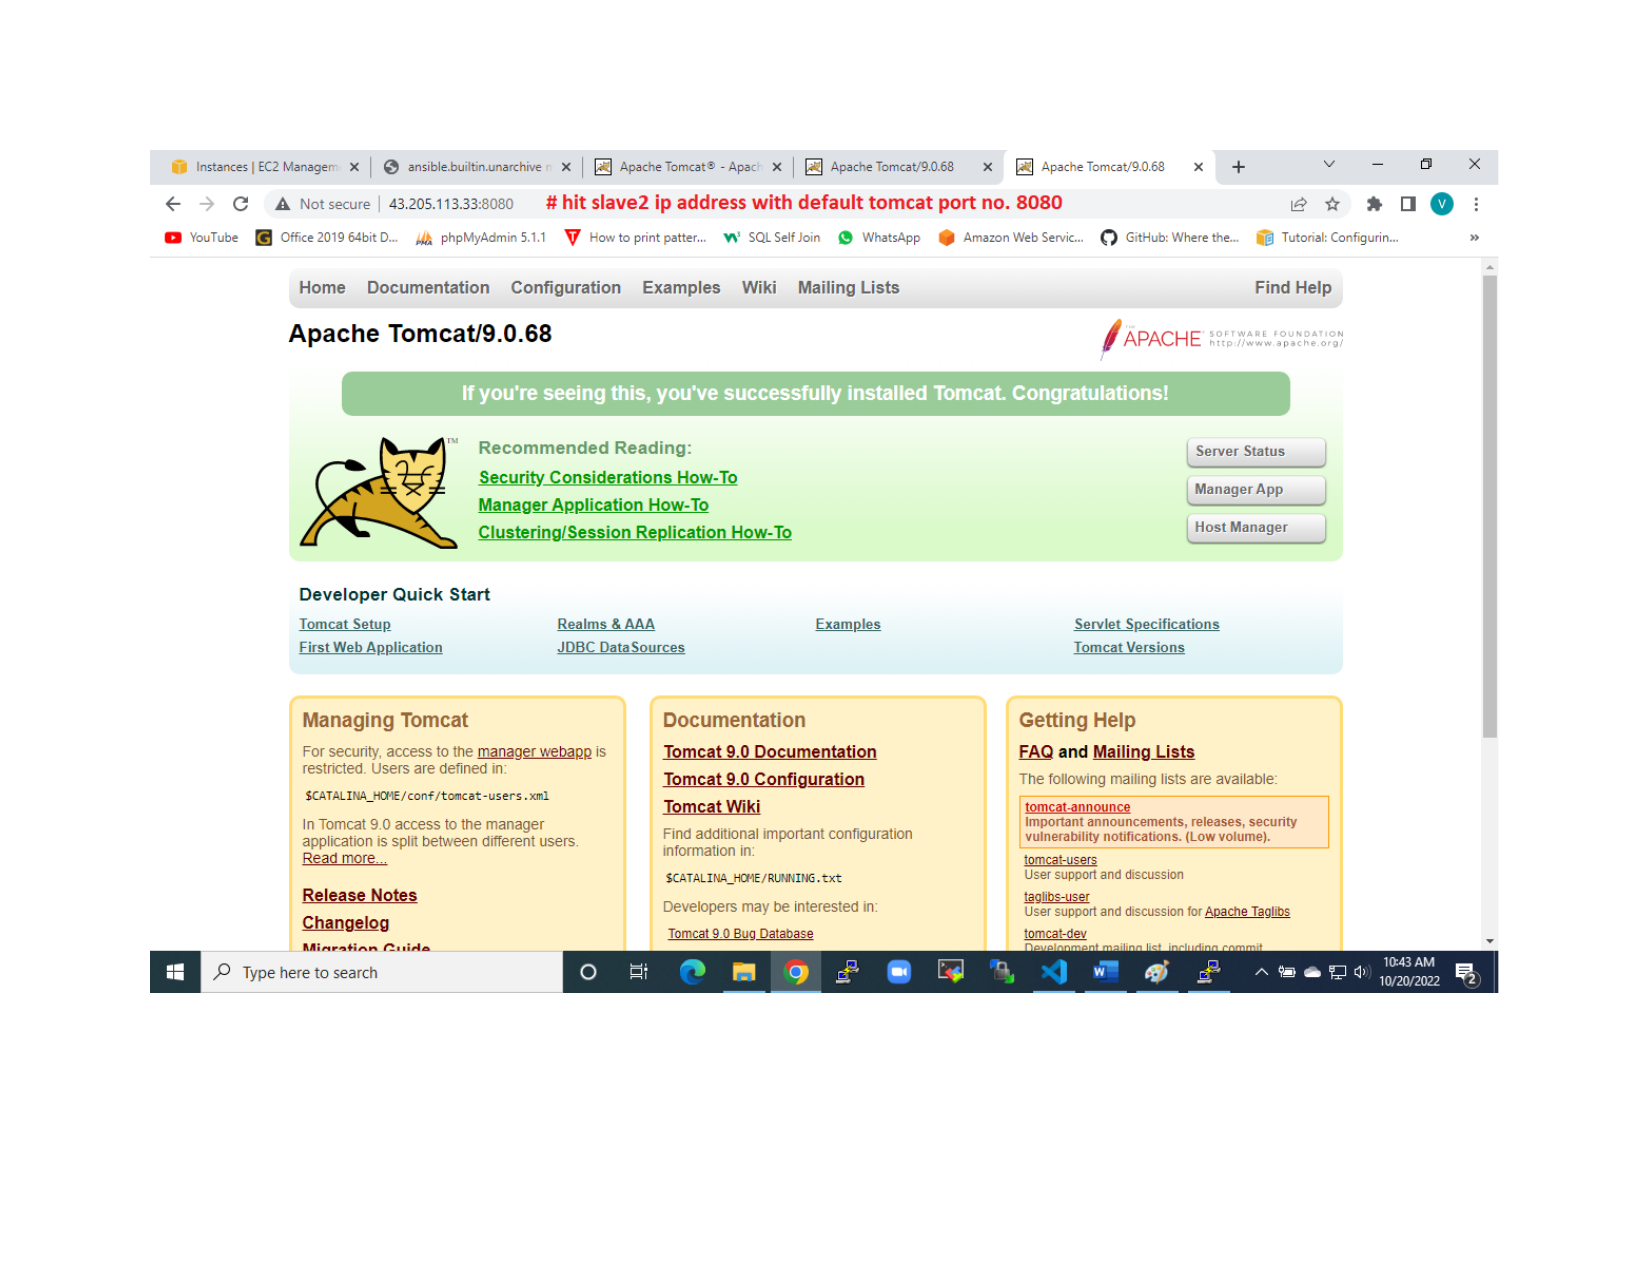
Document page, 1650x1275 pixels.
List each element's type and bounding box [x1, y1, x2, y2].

picture [150, 150, 1499, 993]
